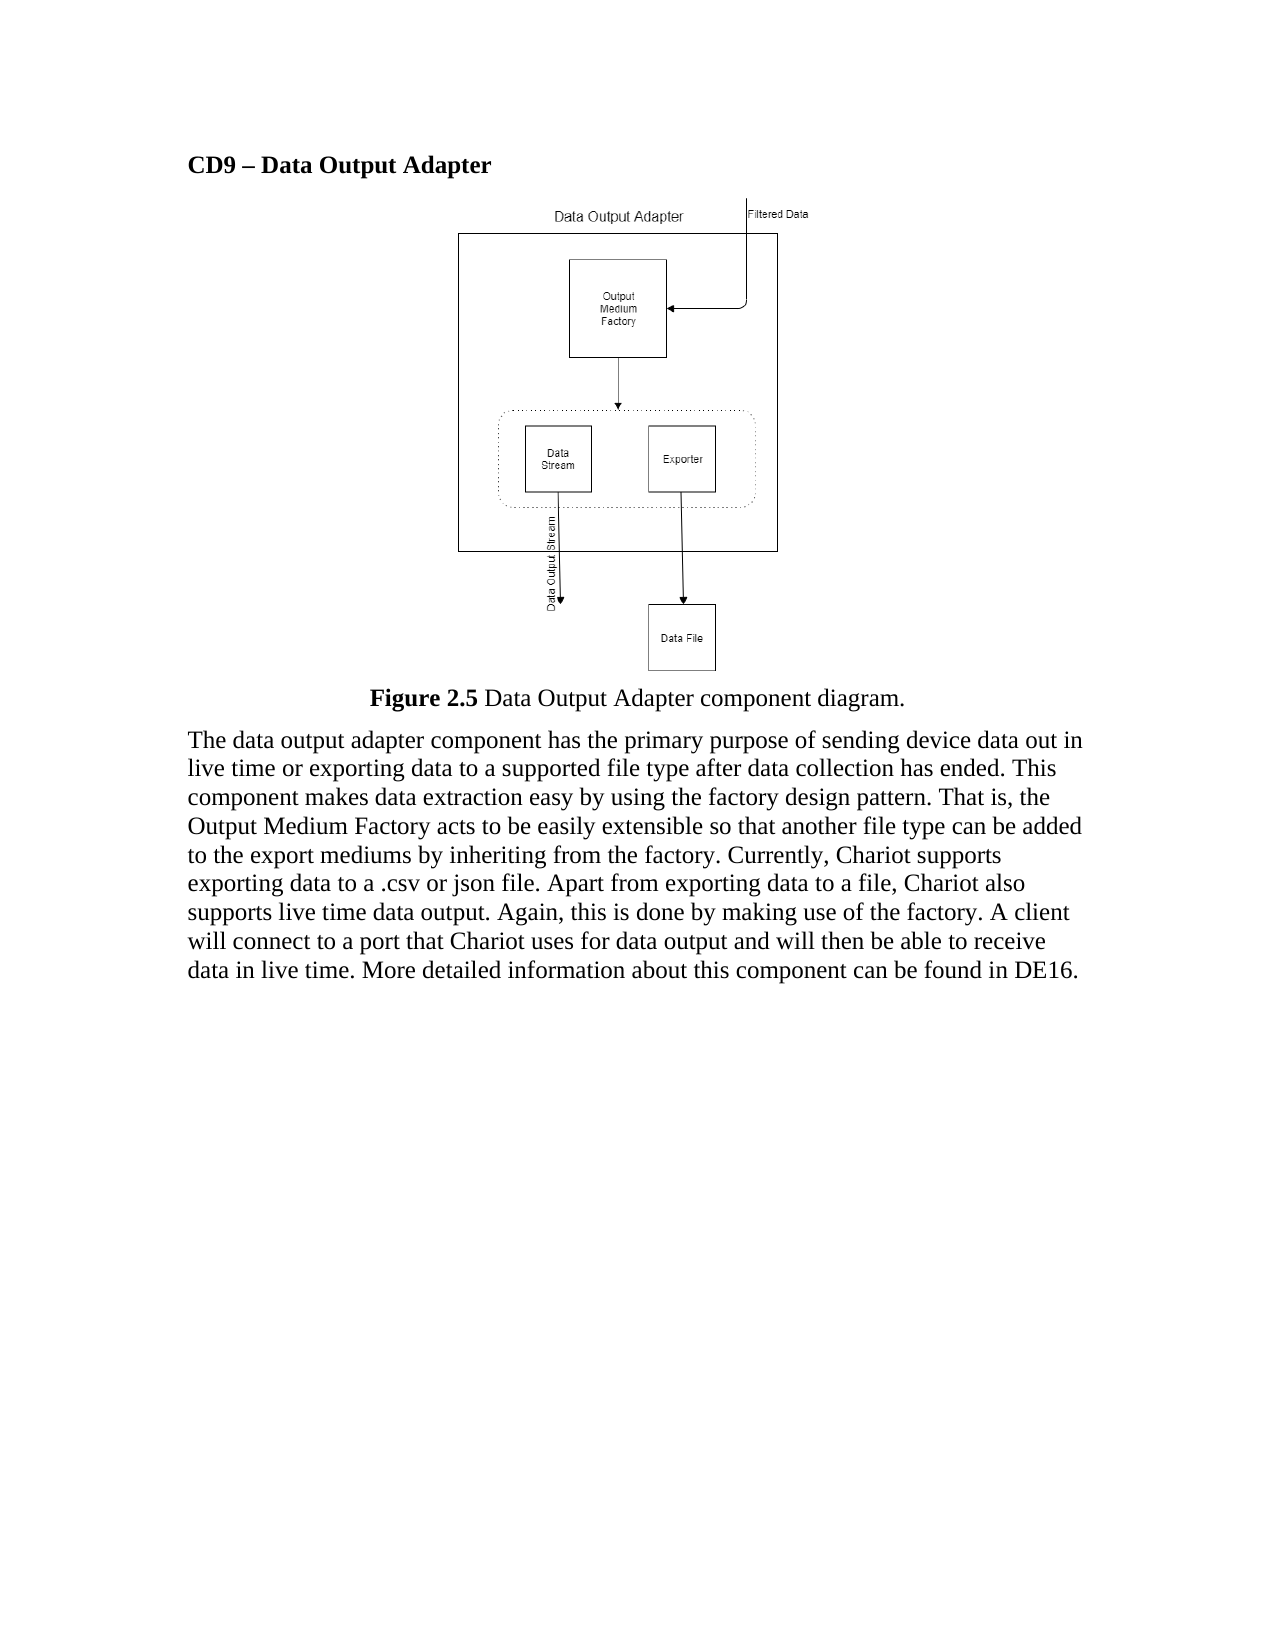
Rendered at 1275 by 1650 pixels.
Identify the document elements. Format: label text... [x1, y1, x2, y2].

text The data output adapter component has the primary purpose of sending device data out in live time or exporting data to a supported file type after data collection has ended. This component makes data extraction easy by using the factory design pattern. That is, the Output Medium Factory acts to be easily extensible so that another file type can be added to the export mediums by inheriting from the factory. Currently, Chariot supports exporting data to a .csv or json file. Apart from exporting data to a file, Chariot also supports live time data output. Again, this is done by making use of the factory. A client will connect to a port that Chariot uses for data output and will then be able to receive data in live time. More detailed information about this component can be found in DE16. [187, 725, 1087, 983]
picture [458, 191, 817, 671]
text CD9 – Data Output Adapter [187, 150, 1087, 179]
text Figure 2.5 Data Output Adapter component diagram. [187, 683, 1087, 712]
